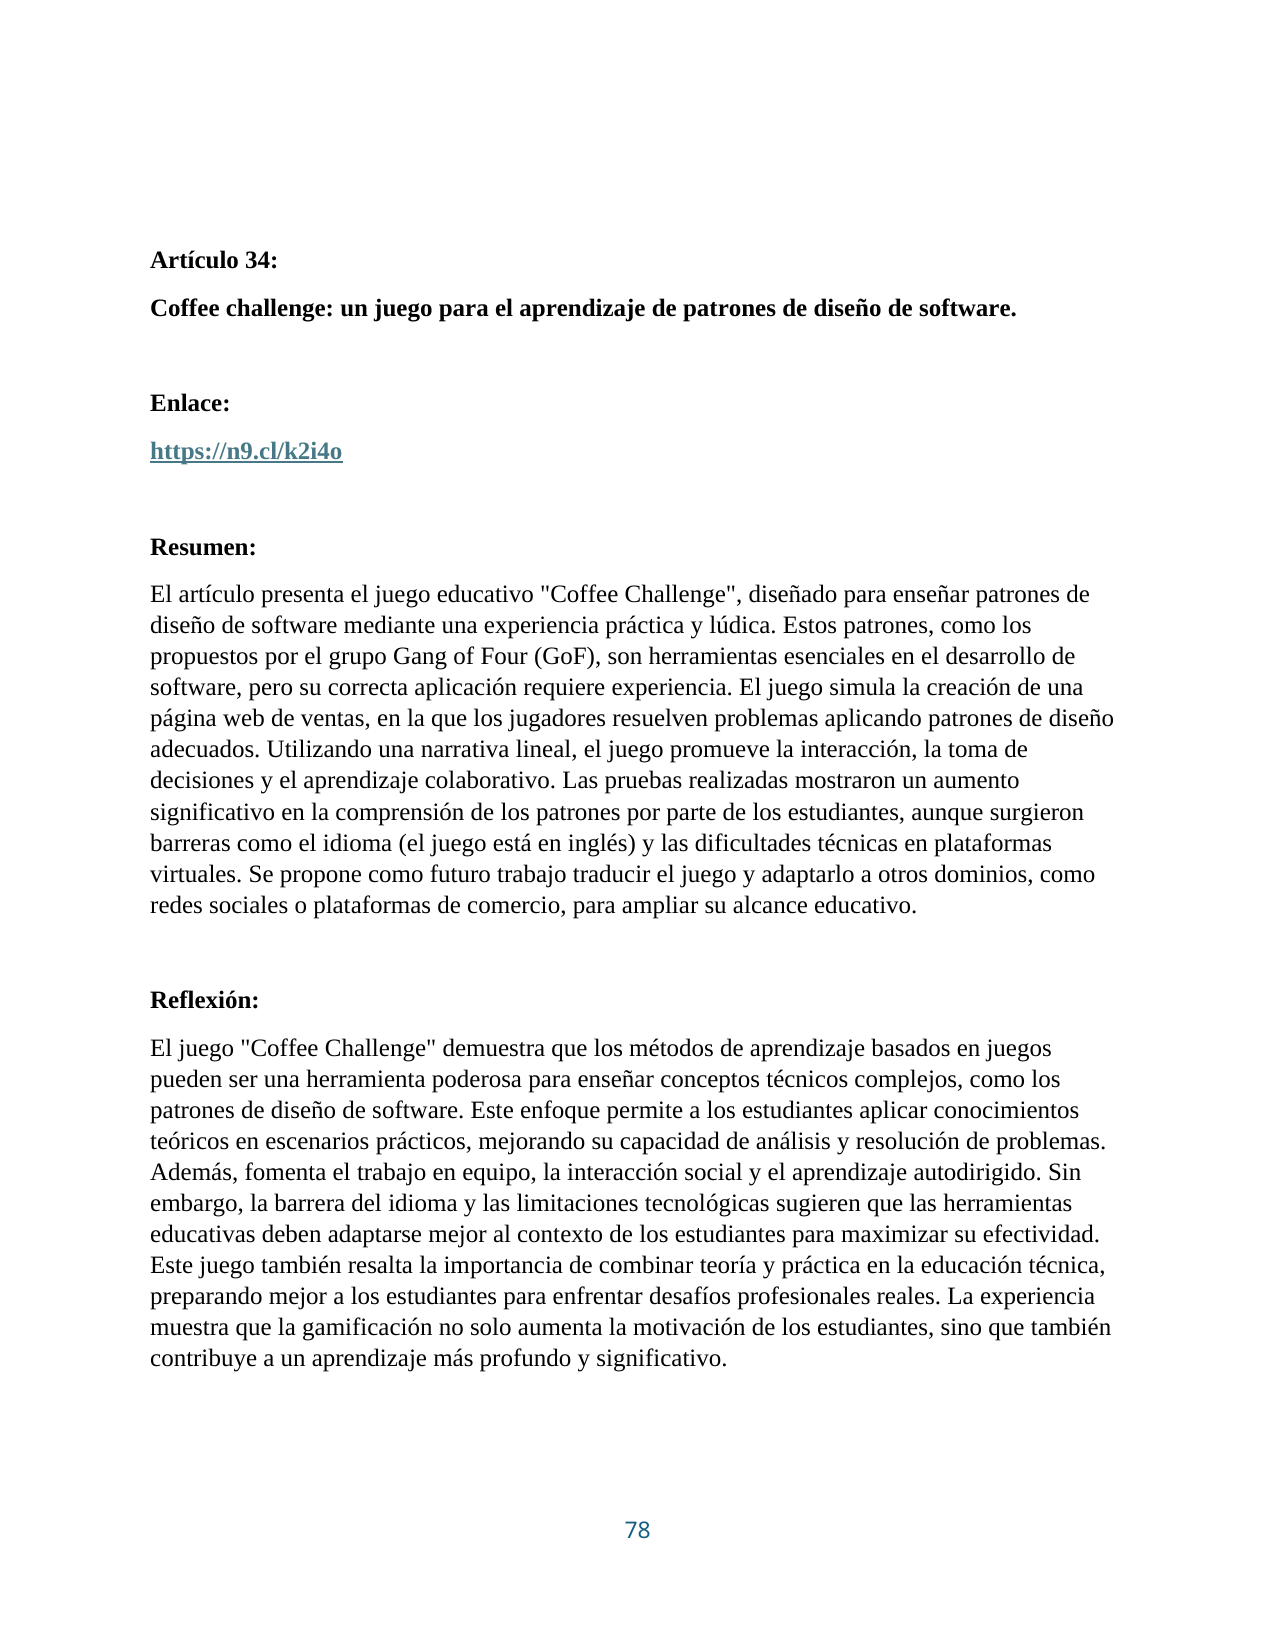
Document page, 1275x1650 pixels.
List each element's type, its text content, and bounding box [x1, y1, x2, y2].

text https://n9.cl/k2i4o [150, 436, 1125, 465]
text El juego "Coffee Challenge" demuestra que los métodos de aprendizaje basados en juegos pueden ser una herramienta poderosa para enseñar conceptos técnicos complejos, como los patrones de diseño de software. Este enfoque permite a los estudiantes aplicar conocimientos teóricos en escenarios prácticos, mejorando su capacidad de análisis y resolución de problemas. Además, fomenta el trabajo en equipo, la interacción social y el aprendizaje autodirigido. Sin embargo, la barrera del idioma y las limitaciones tecnológicas sugieren que las herramientas educativas deben adaptarse mejor al contexto de los estudiantes para maximizar su efectividad. Este juego también resalta la importancia de combinar teoría y práctica en la educación técnica, preparando mejor a los estudiantes para enfrentar desafíos profesionales reales. La experiencia muestra que la gamificación no solo aumenta la motivación de los estudiantes, sino que también contribuye a un aprendizaje más profundo y significativo. [150, 1033, 1125, 1372]
text Coffee challenge: un juego para el aprendizaje de patrones de diseño de software. [150, 293, 1125, 322]
text Artículo 34: [150, 245, 1125, 274]
text Enlace: [150, 388, 1125, 417]
text Reflexión: [150, 985, 1125, 1014]
text Resumen: [150, 532, 1125, 560]
text El artículo presenta el juego educativo "Coffee Challenge", diseñado para enseñar patrones de diseño de software mediante una experiencia práctica y lúdica. Estos patrones, como los propuestos por el grupo Gang of Four (GoF), son herramientas esenciales en el desarrollo de software, pero su correcta aplicación requiere experiencia. El juego simula la creación de una página web de ventas, en la que los jugadores resuelven problemas aplicando patrones de diseño adecuados. Utilizando una narrativa lineal, el juego promueve la interacción, la toma de decisiones y el aprendizaje colaborativo. Las pruebas realizadas mostraron un aumento significativo en la comprensión de los patrones por parte de los estudiantes, aunque surgieron barreras como el idioma (el juego está en inglés) y las dificultades técnicas en plataformas virtuales. Se propone como futuro trabajo traducir el juego y adaptarlo a otros dominios, como redes sociales o plataformas de comercio, para ampliar su alcance educativo. [150, 579, 1125, 918]
